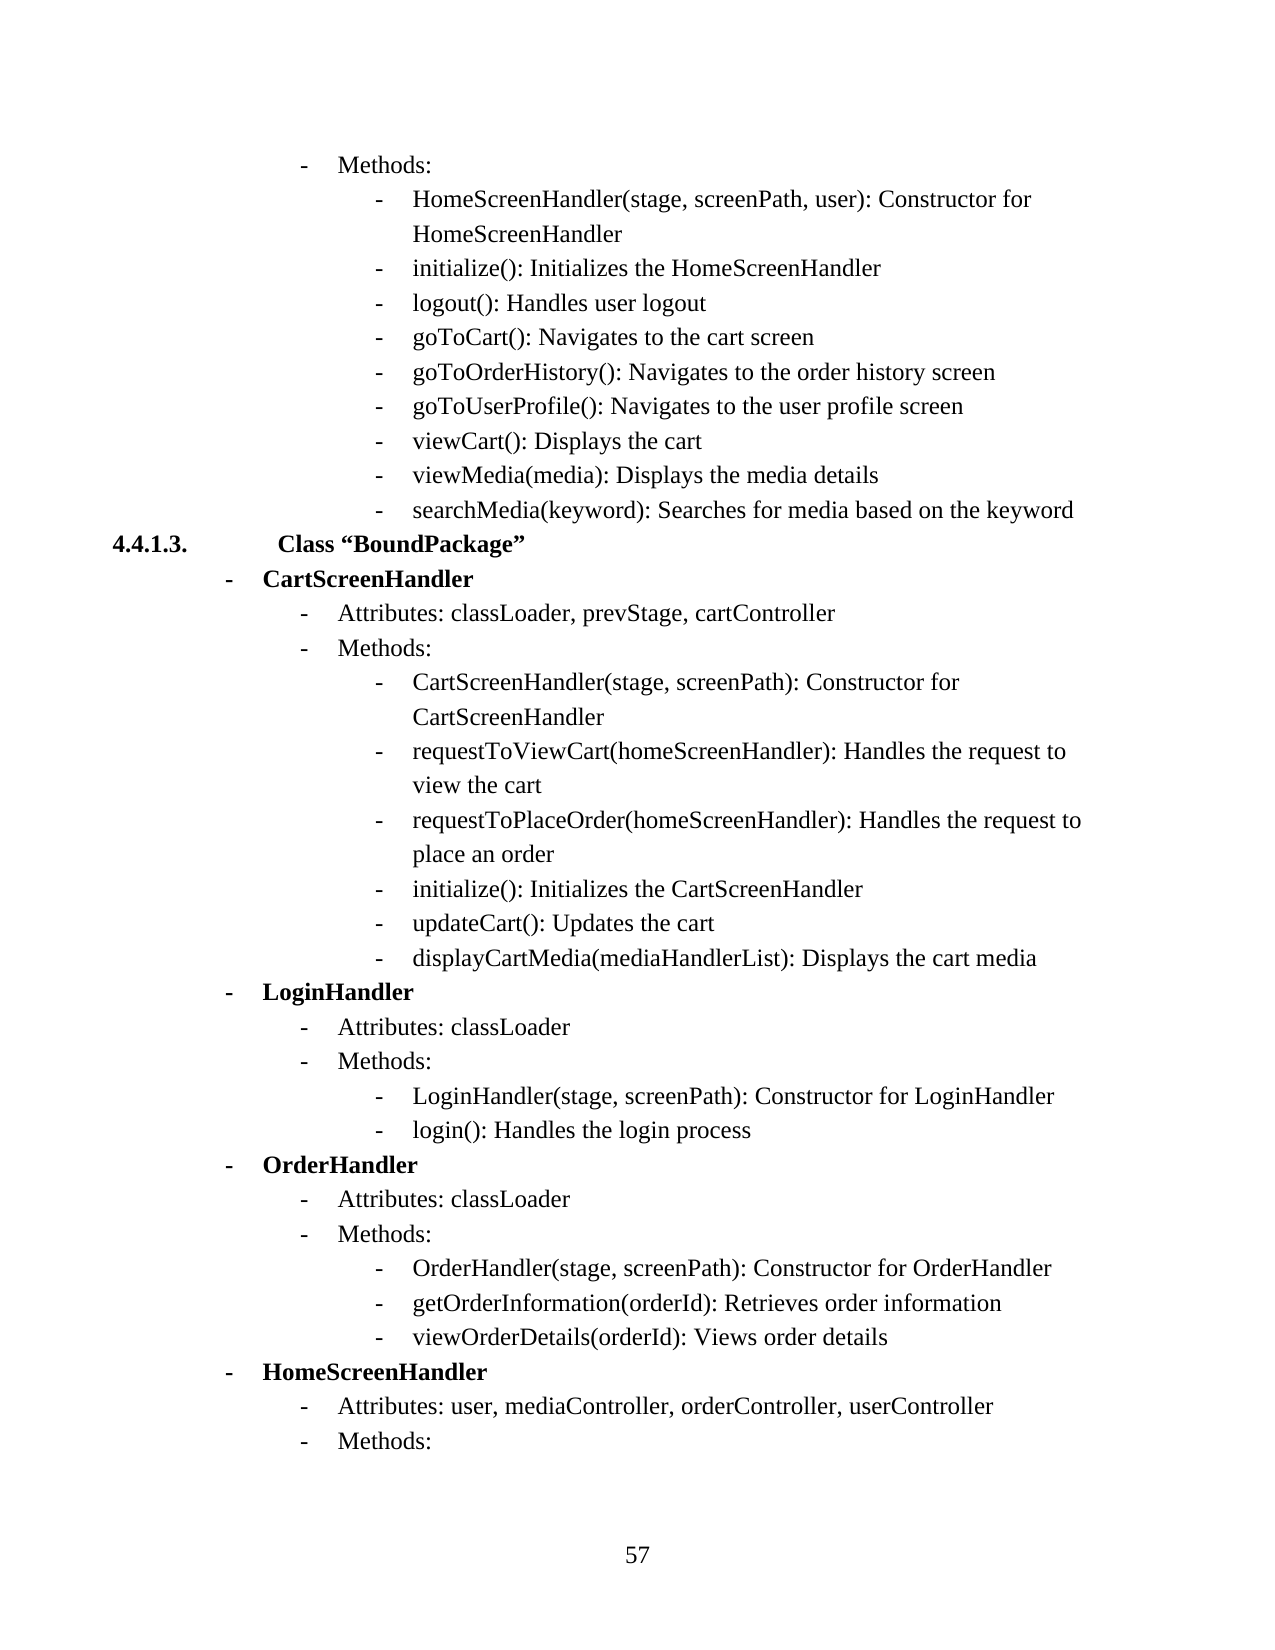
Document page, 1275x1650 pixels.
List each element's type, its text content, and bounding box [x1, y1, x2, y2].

list requestToPlaceOrder(homeScreenHandler): Handles the request to place an order [375, 805, 1087, 868]
list Attributes: user, mediaController, orderController, userController [300, 1391, 1087, 1420]
list Methods: [300, 150, 1087, 179]
list OrderHandler [225, 1150, 1087, 1179]
list CartScreenHandler [225, 564, 1087, 592]
list getOrderInformation(orderId): Retrieves order information [375, 1288, 1087, 1317]
list Attributes: classLoader, prevStage, cartController [300, 598, 1087, 627]
list Attributes: classLoader [300, 1184, 1087, 1213]
list viewMedia(media): Displays the media details [375, 460, 1087, 489]
list viewCart(): Displays the cart [375, 426, 1087, 454]
list Class “BoundPackage” [187, 529, 1087, 558]
list viewOrderDetails(orderId): Views order details [375, 1322, 1087, 1351]
list OrderHandler(stage, screenPath): Constructor for OrderHandler [375, 1253, 1087, 1282]
list goToUserProfile(): Navigates to the user profile screen [375, 391, 1087, 420]
list searchMedia(keyword): Searches for media based on the keyword [375, 495, 1087, 523]
list Methods: [300, 633, 1087, 661]
list HomeScreenHandler(stage, screenPath, user): Constructor for HomeScreenHandler [375, 184, 1087, 248]
list initialize(): Initializes the CartScreenHandler [375, 874, 1087, 903]
list initialize(): Initializes the HomeScreenHandler [375, 253, 1087, 282]
list Methods: [300, 1046, 1087, 1075]
list login(): Handles the login process [375, 1115, 1087, 1144]
list goToOrderHistory(): Navigates to the order history screen [375, 357, 1087, 386]
list LoginHandler(stage, screenPath): Constructor for LoginHandler [375, 1081, 1087, 1110]
list LoginHandler [225, 977, 1087, 1006]
list updateCart(): Updates the cart [375, 908, 1087, 937]
list goToCart(): Navigates to the cart screen [375, 322, 1087, 351]
list Methods: [300, 1219, 1087, 1248]
list requestToViewCart(homeScreenHandler): Handles the request to view the cart [375, 736, 1087, 799]
list logout(): Handles user logout [375, 288, 1087, 317]
list CartScreenHandler(stage, screenPath): Constructor for CartScreenHandler [375, 667, 1087, 730]
list Attributes: classLoader [300, 1012, 1087, 1041]
list displayCartMedia(mediaHandlerList): Displays the cart media [375, 943, 1087, 972]
list HomeScreenHandler [225, 1357, 1087, 1386]
list Methods: [300, 1426, 1087, 1454]
